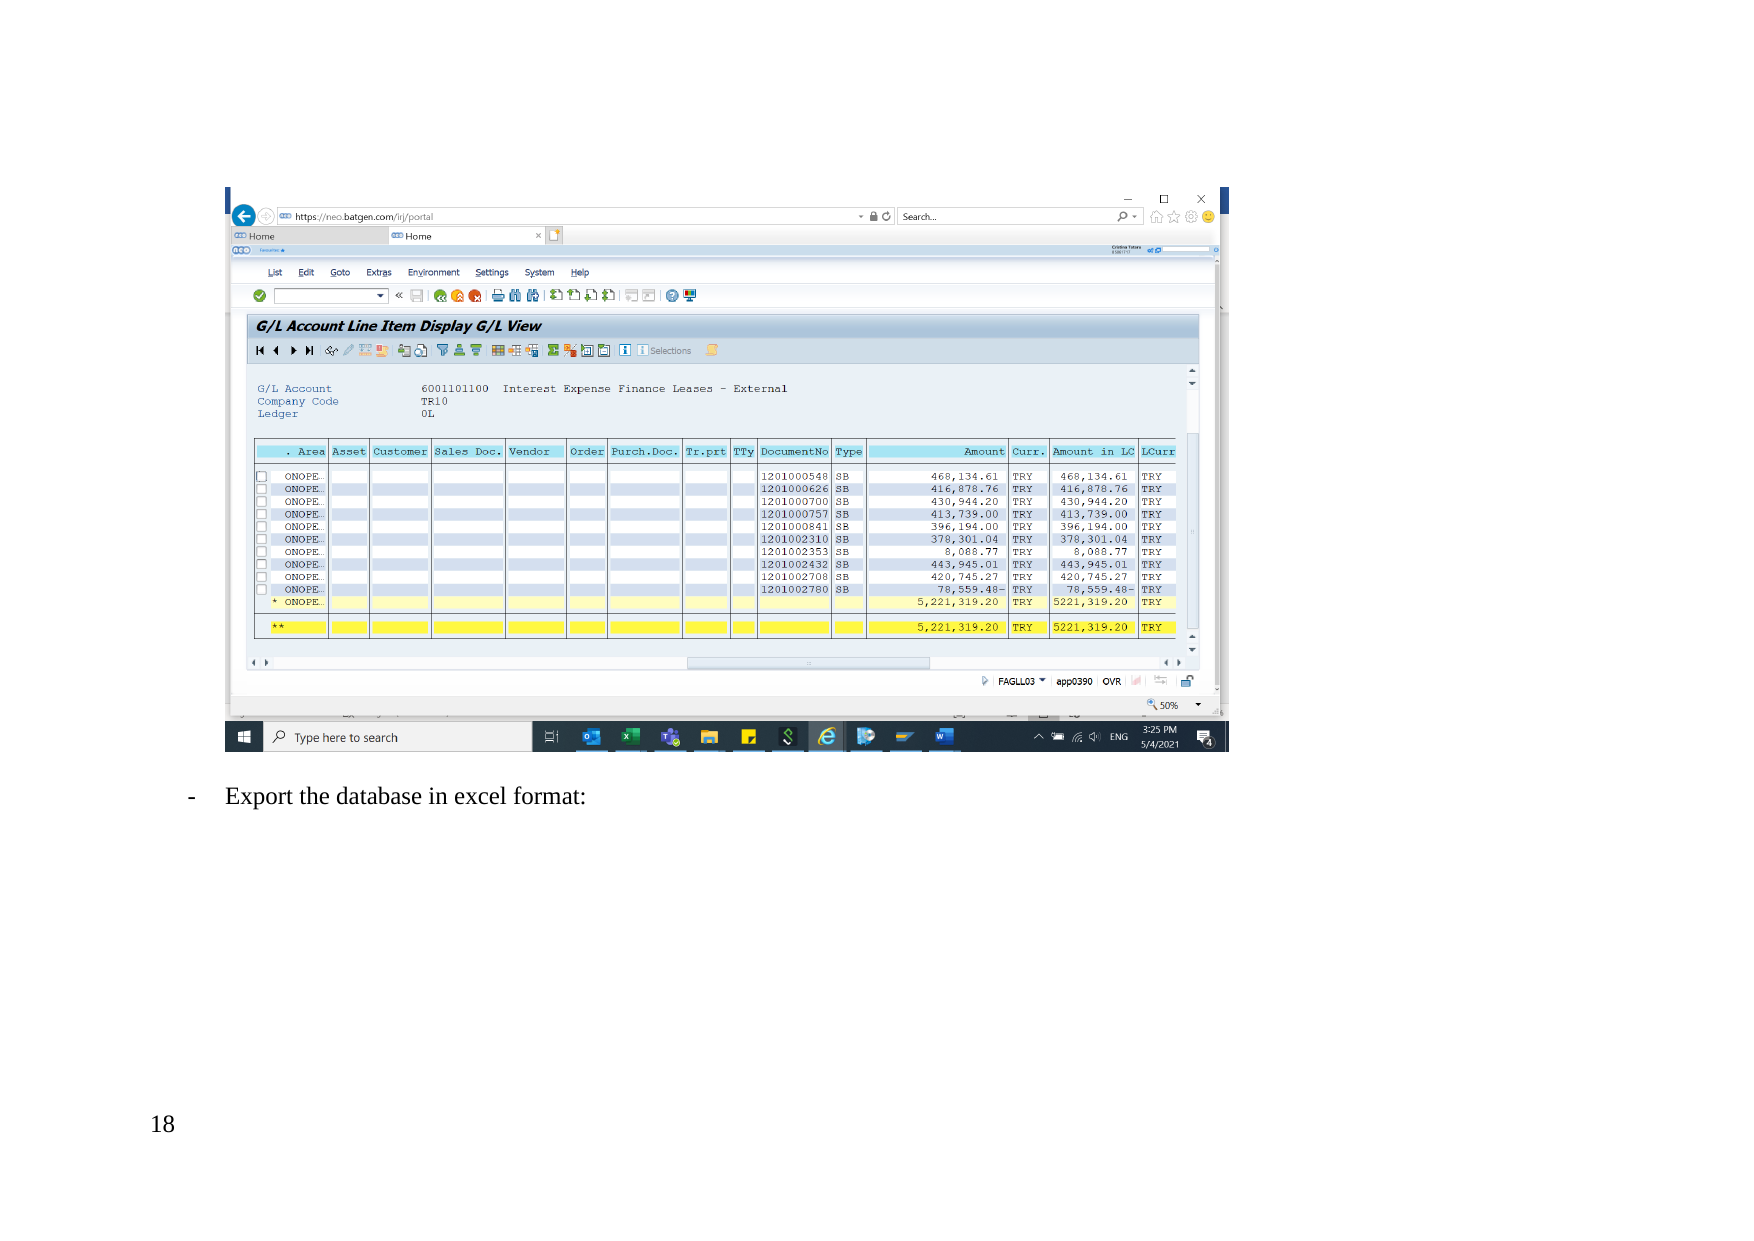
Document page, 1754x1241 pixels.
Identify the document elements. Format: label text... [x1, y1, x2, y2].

picture [225, 187, 1229, 752]
list Export the database in excel format: [187, 781, 1604, 809]
